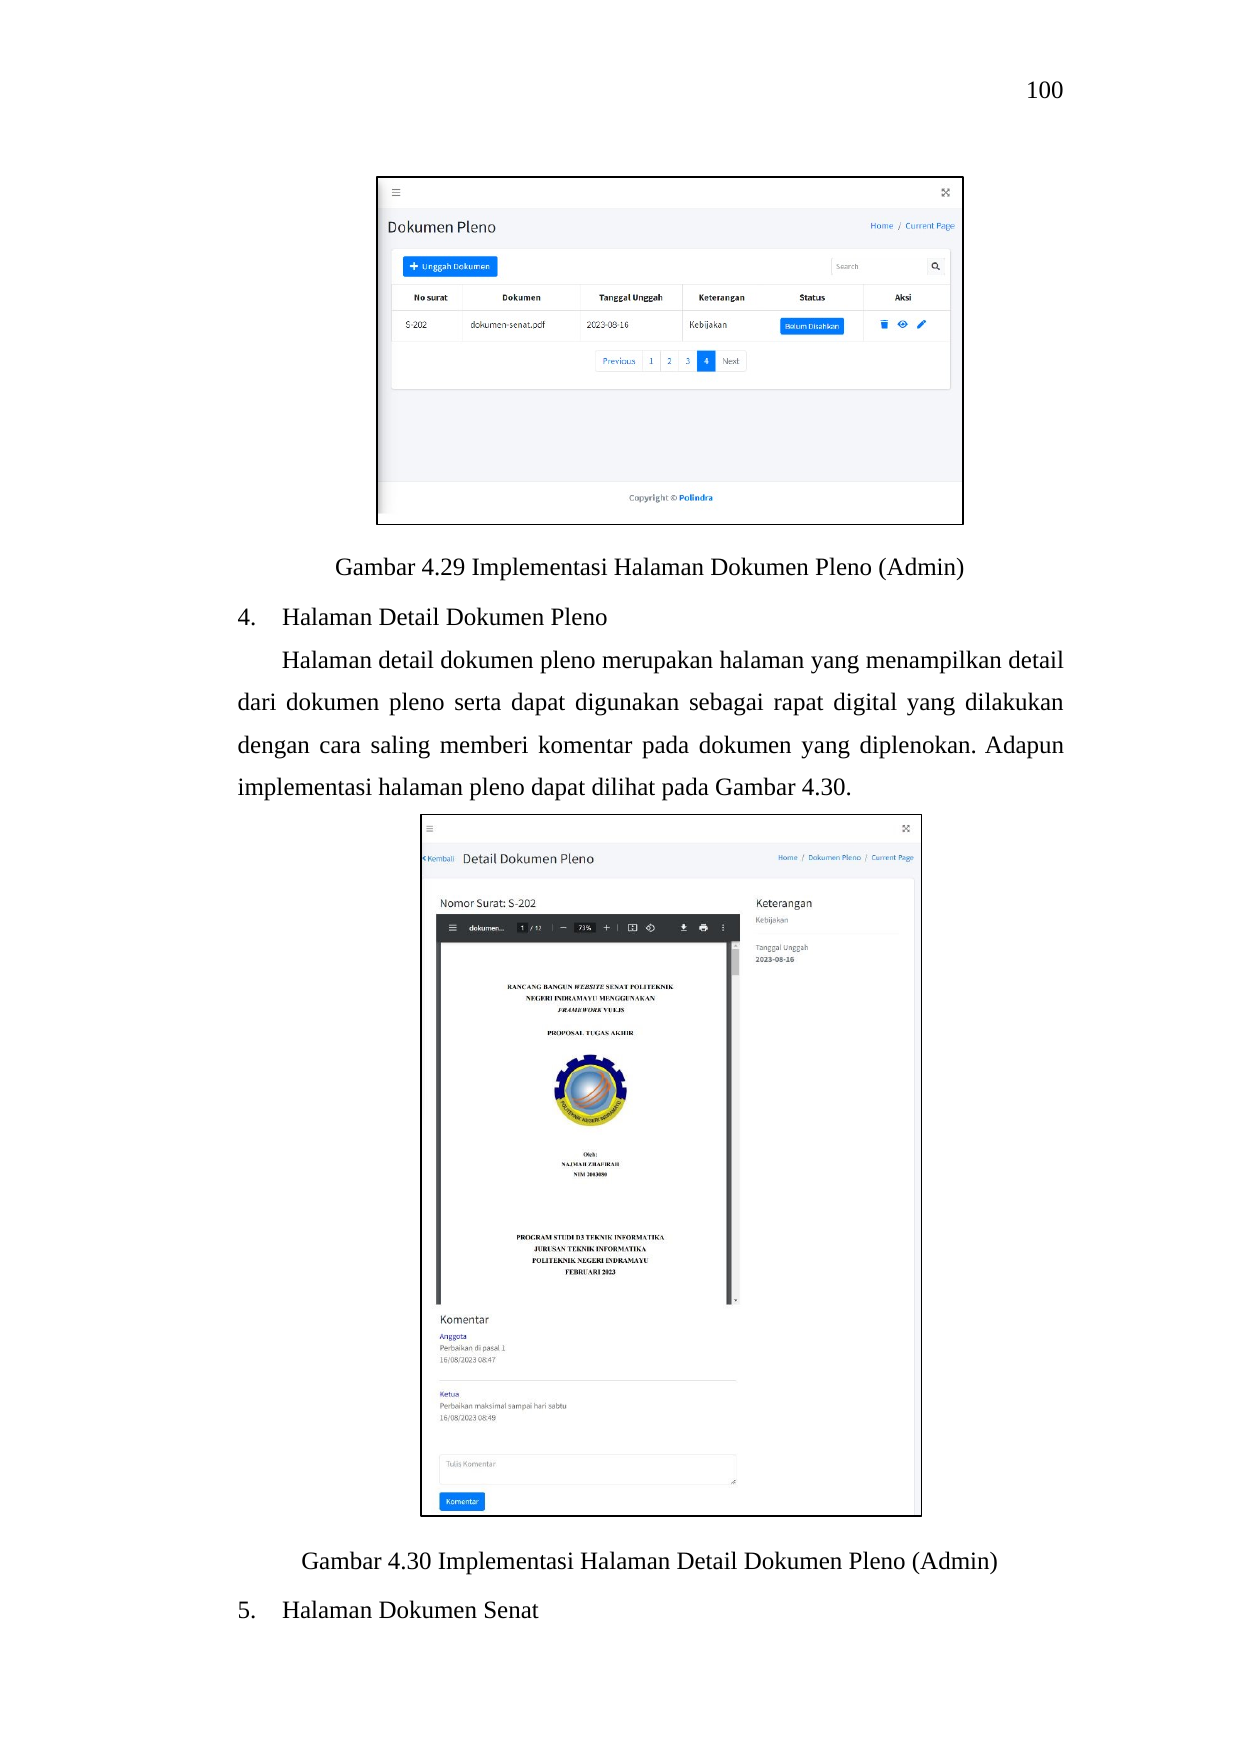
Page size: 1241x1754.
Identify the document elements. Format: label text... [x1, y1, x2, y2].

picture [378, 178, 962, 524]
text Gambar 4.29 Implementasi Halaman Dokumen Pleno (Admin) [244, 552, 1055, 581]
list Halaman Detail Dokumen Pleno [237, 602, 1064, 631]
text Halaman detail dokumen pleno merupakan halaman yang menampilkan detail dari dokumen pleno serta dapat digunakan sebagai rapat digital yang dilakukan dengan cara saling memberi komentar pada dokumen yang diplenokan. Adapun implementasi halaman pleno dapat dilihat pada Gambar 4.30. [237, 645, 1064, 801]
picture [422, 815, 921, 1515]
list Halaman Dokumen Senat [237, 1595, 1064, 1624]
text Gambar 4.30 Implementasi Halaman Detail Dokumen Pleno (Admin) [244, 1546, 1055, 1574]
